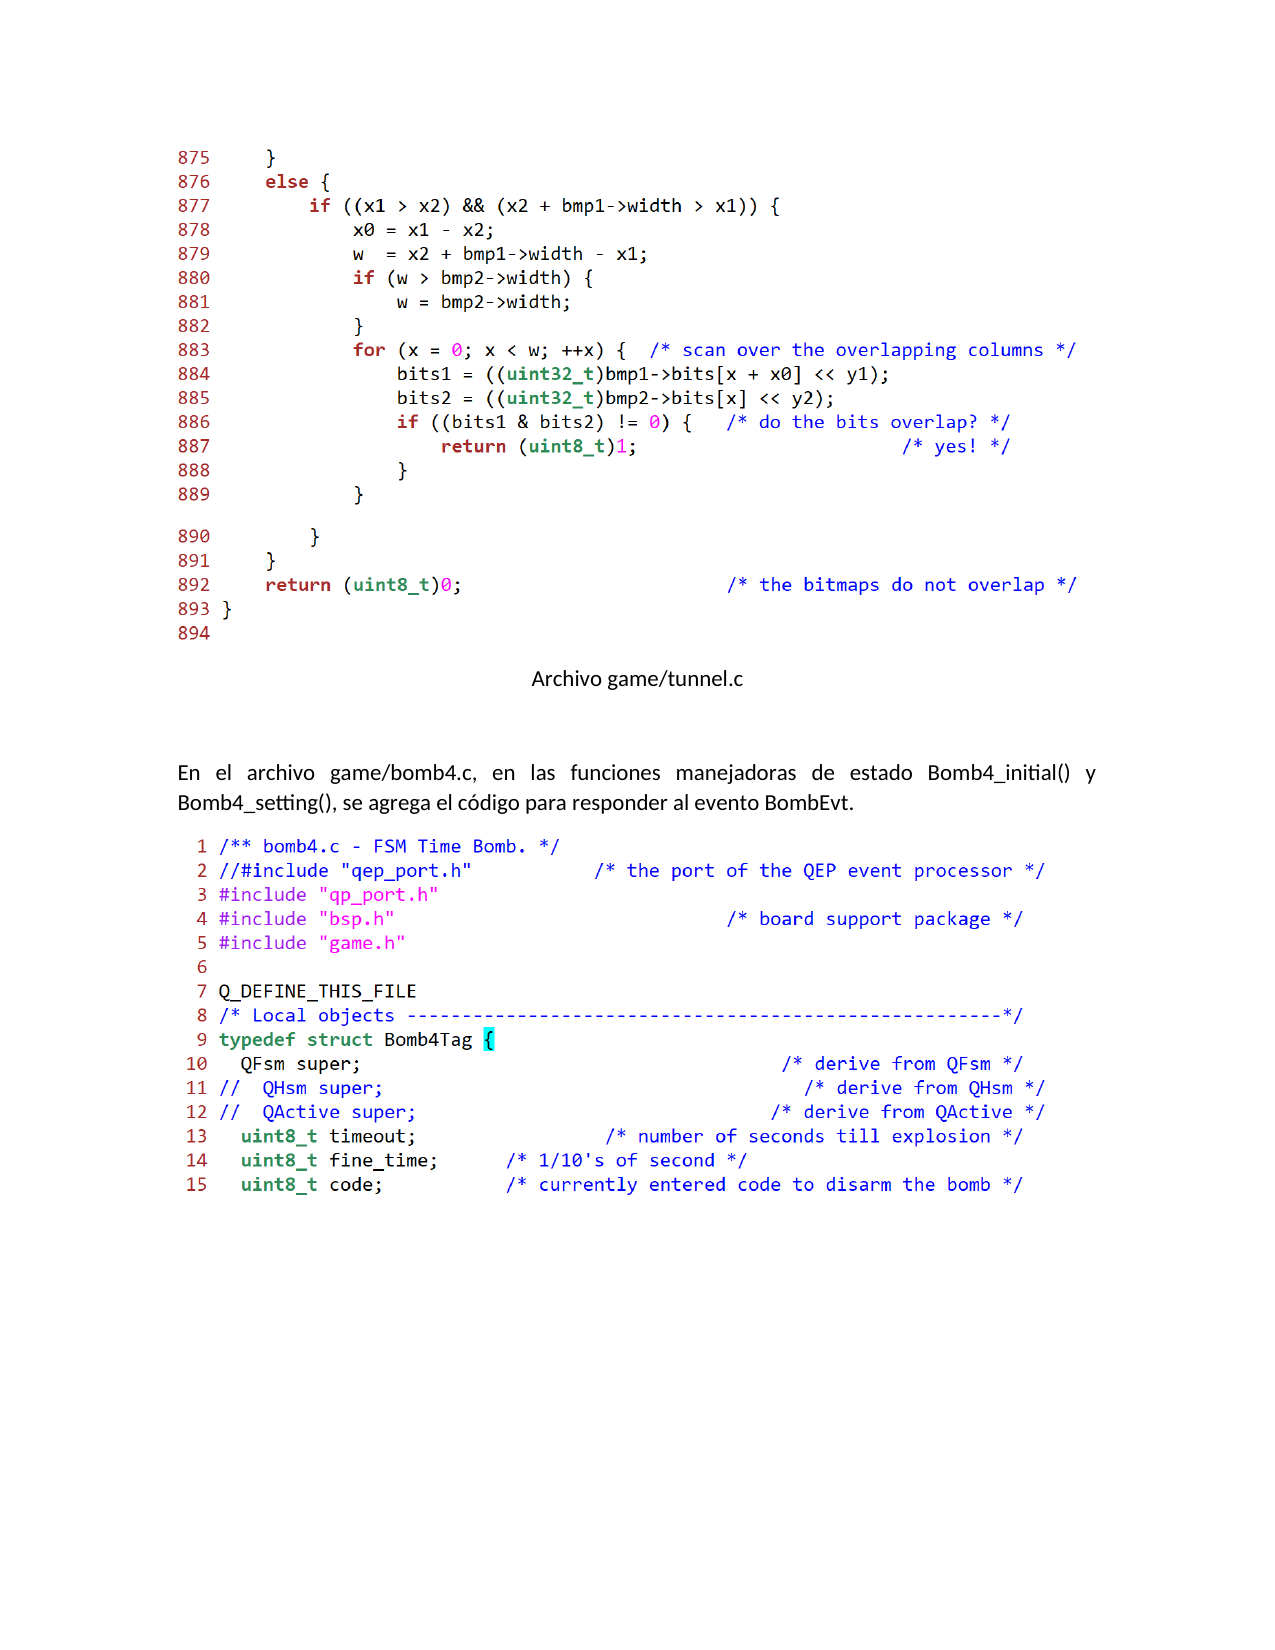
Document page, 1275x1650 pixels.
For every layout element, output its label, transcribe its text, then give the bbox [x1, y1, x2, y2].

text Archivo game/tunnel.c [177, 664, 1098, 692]
picture [177, 525, 1098, 646]
picture [177, 835, 1098, 1200]
text En el archivo game/bomb4.c, en las funciones manejadoras de estado Bomb4_initial() y Bomb4_setting(), se agrega el código para responder al evento BombEvt. [177, 758, 1098, 816]
picture [177, 147, 1098, 507]
